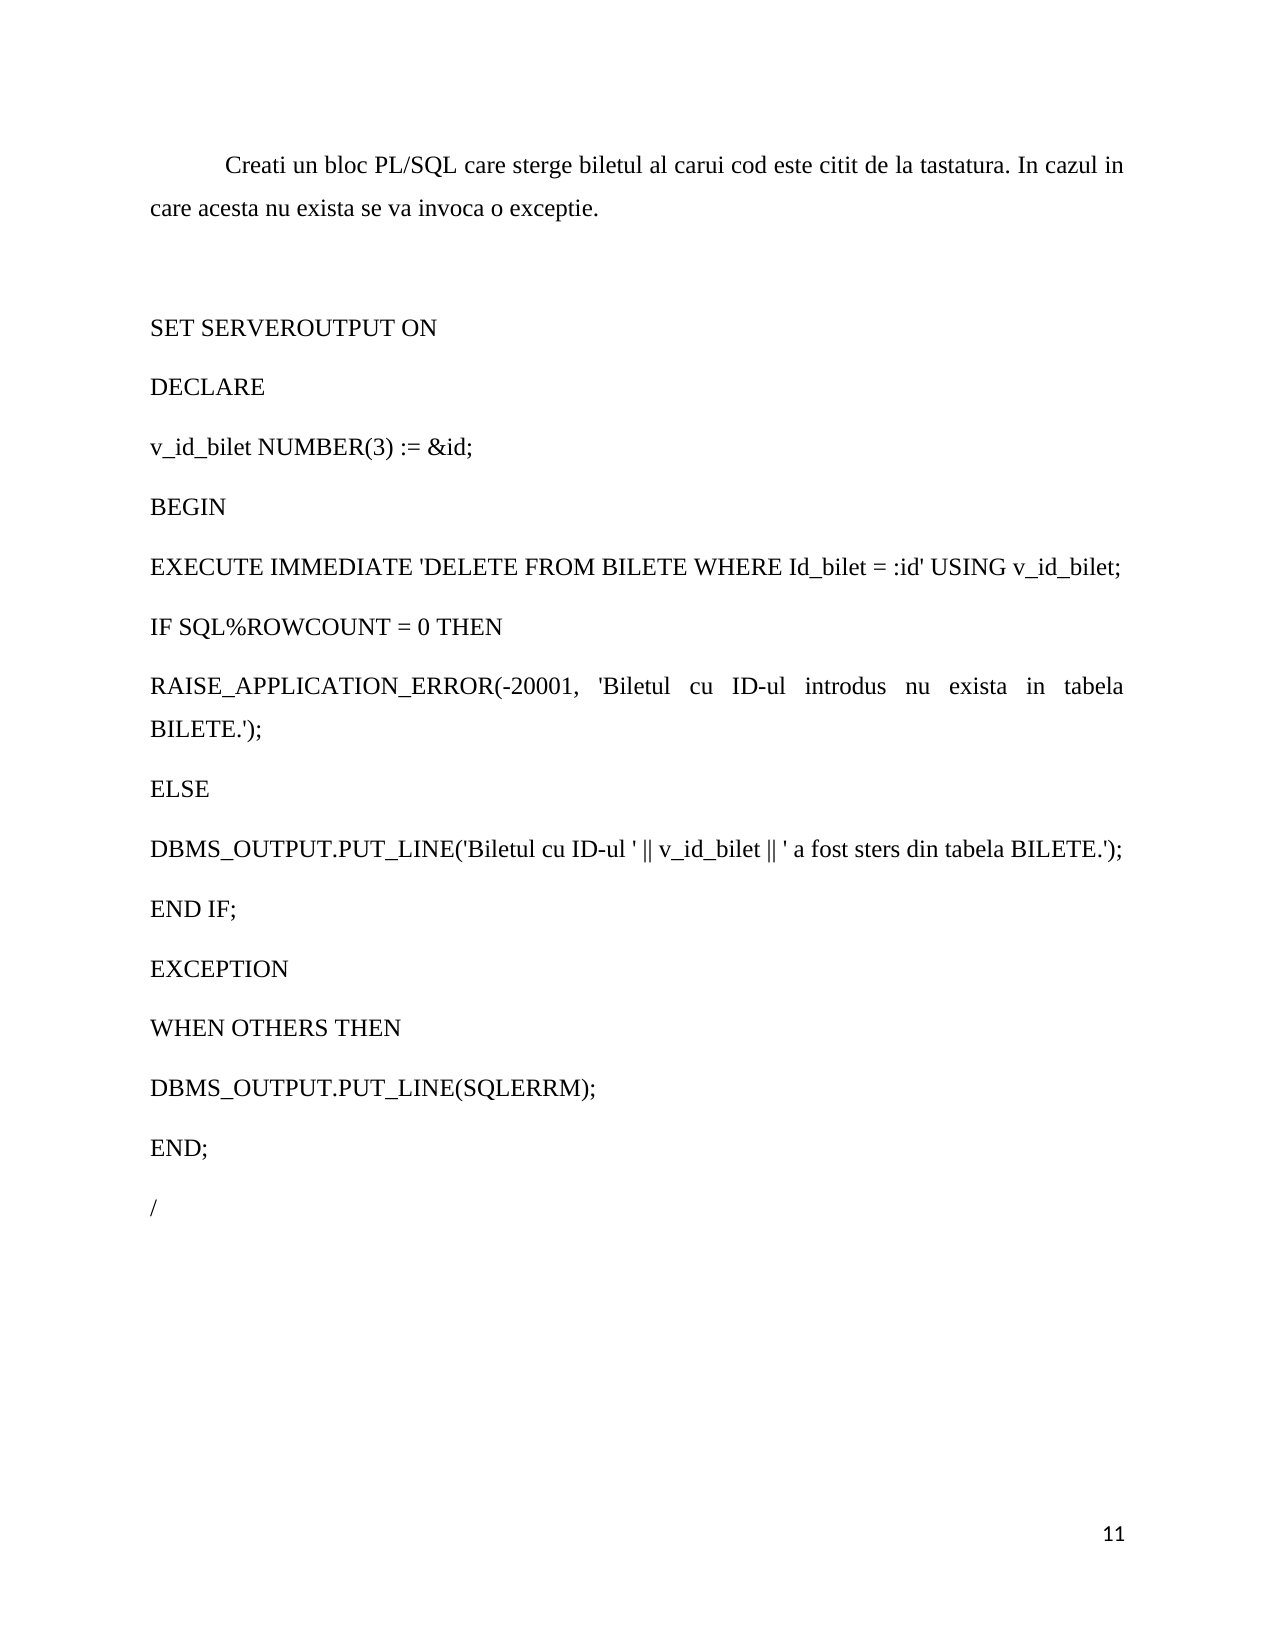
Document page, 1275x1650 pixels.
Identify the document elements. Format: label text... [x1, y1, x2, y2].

text IF SQL%ROWCOUNT = 0 THEN [150, 612, 1125, 640]
text EXECUTE IMMEDIATE 'DELETE FROM BILETE WHERE Id_bilet = :id' USING v_id_bilet; [150, 552, 1125, 581]
text / [150, 1193, 1125, 1222]
text WHEN OTHERS THEN [150, 1013, 1125, 1042]
text END IF; [150, 894, 1125, 923]
text SET SERVEROUTPUT ON [150, 313, 1125, 341]
text Creati un bloc PL/SQL care sterge biletul al carui cod este citit de la tastatura. In cazul in care acesta nu exista se va invoca o exceptie. [150, 150, 1125, 222]
text END; [150, 1133, 1125, 1162]
text DBMS_OUTPUT.PUT_LINE('Biletul cu ID-ul ' || v_id_bilet || ' a fost sters din tabela BILETE.'); [150, 834, 1125, 863]
text DBMS_OUTPUT.PUT_LINE(SQLERRM); [150, 1073, 1125, 1102]
text DECLARE [150, 372, 1125, 401]
text BEGIN [150, 492, 1125, 521]
text v_id_bilet NUMBER(3) := &id; [150, 432, 1125, 461]
text EXCEPTION [150, 954, 1125, 982]
text ELSE [150, 774, 1125, 803]
text RAISE_APPLICATION_ERROR(-20001, 'Biletul cu ID-ul introdus nu exista in tabela BILETE.'); [150, 671, 1125, 743]
